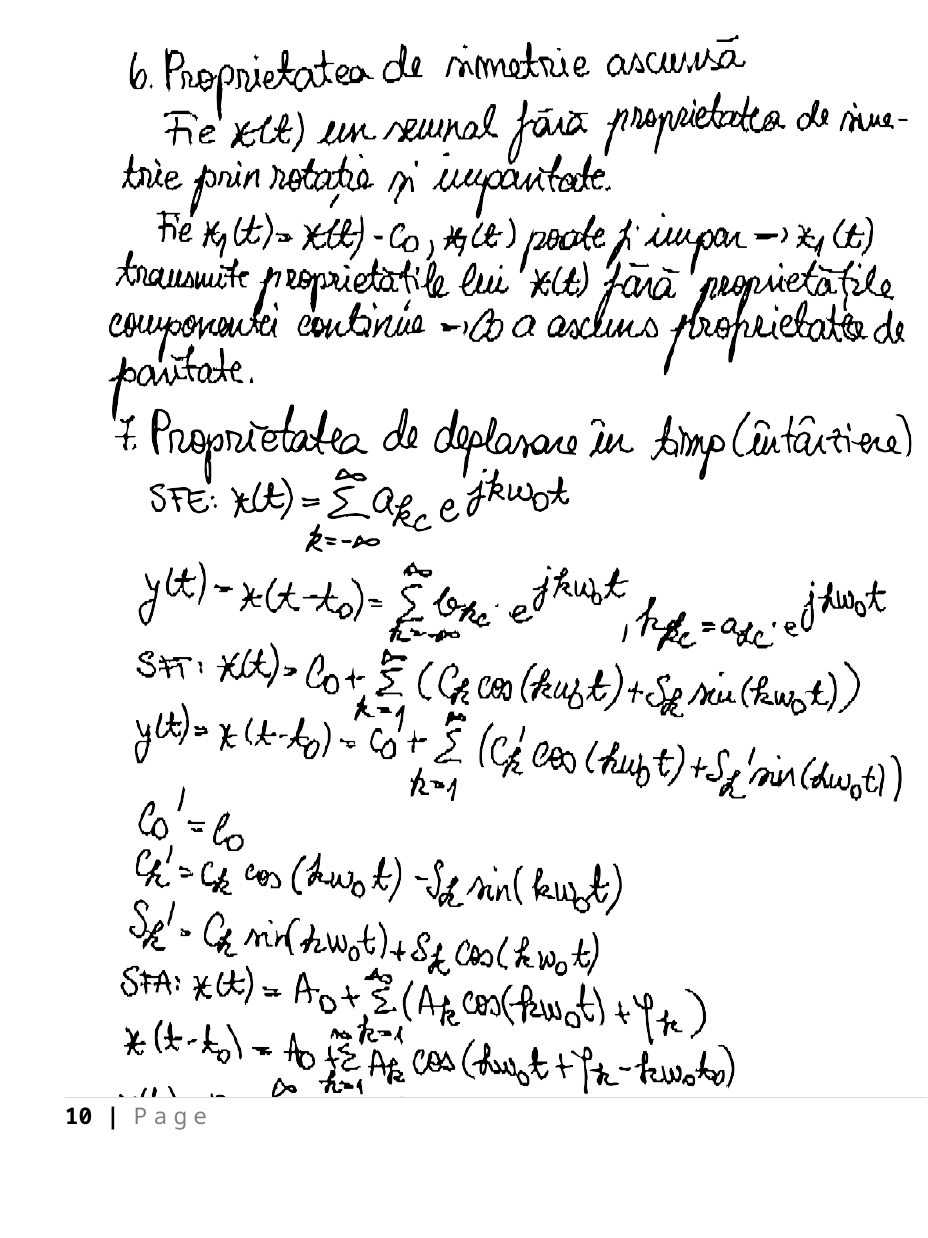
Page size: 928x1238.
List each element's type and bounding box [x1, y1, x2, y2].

picture [108, 35, 912, 1097]
